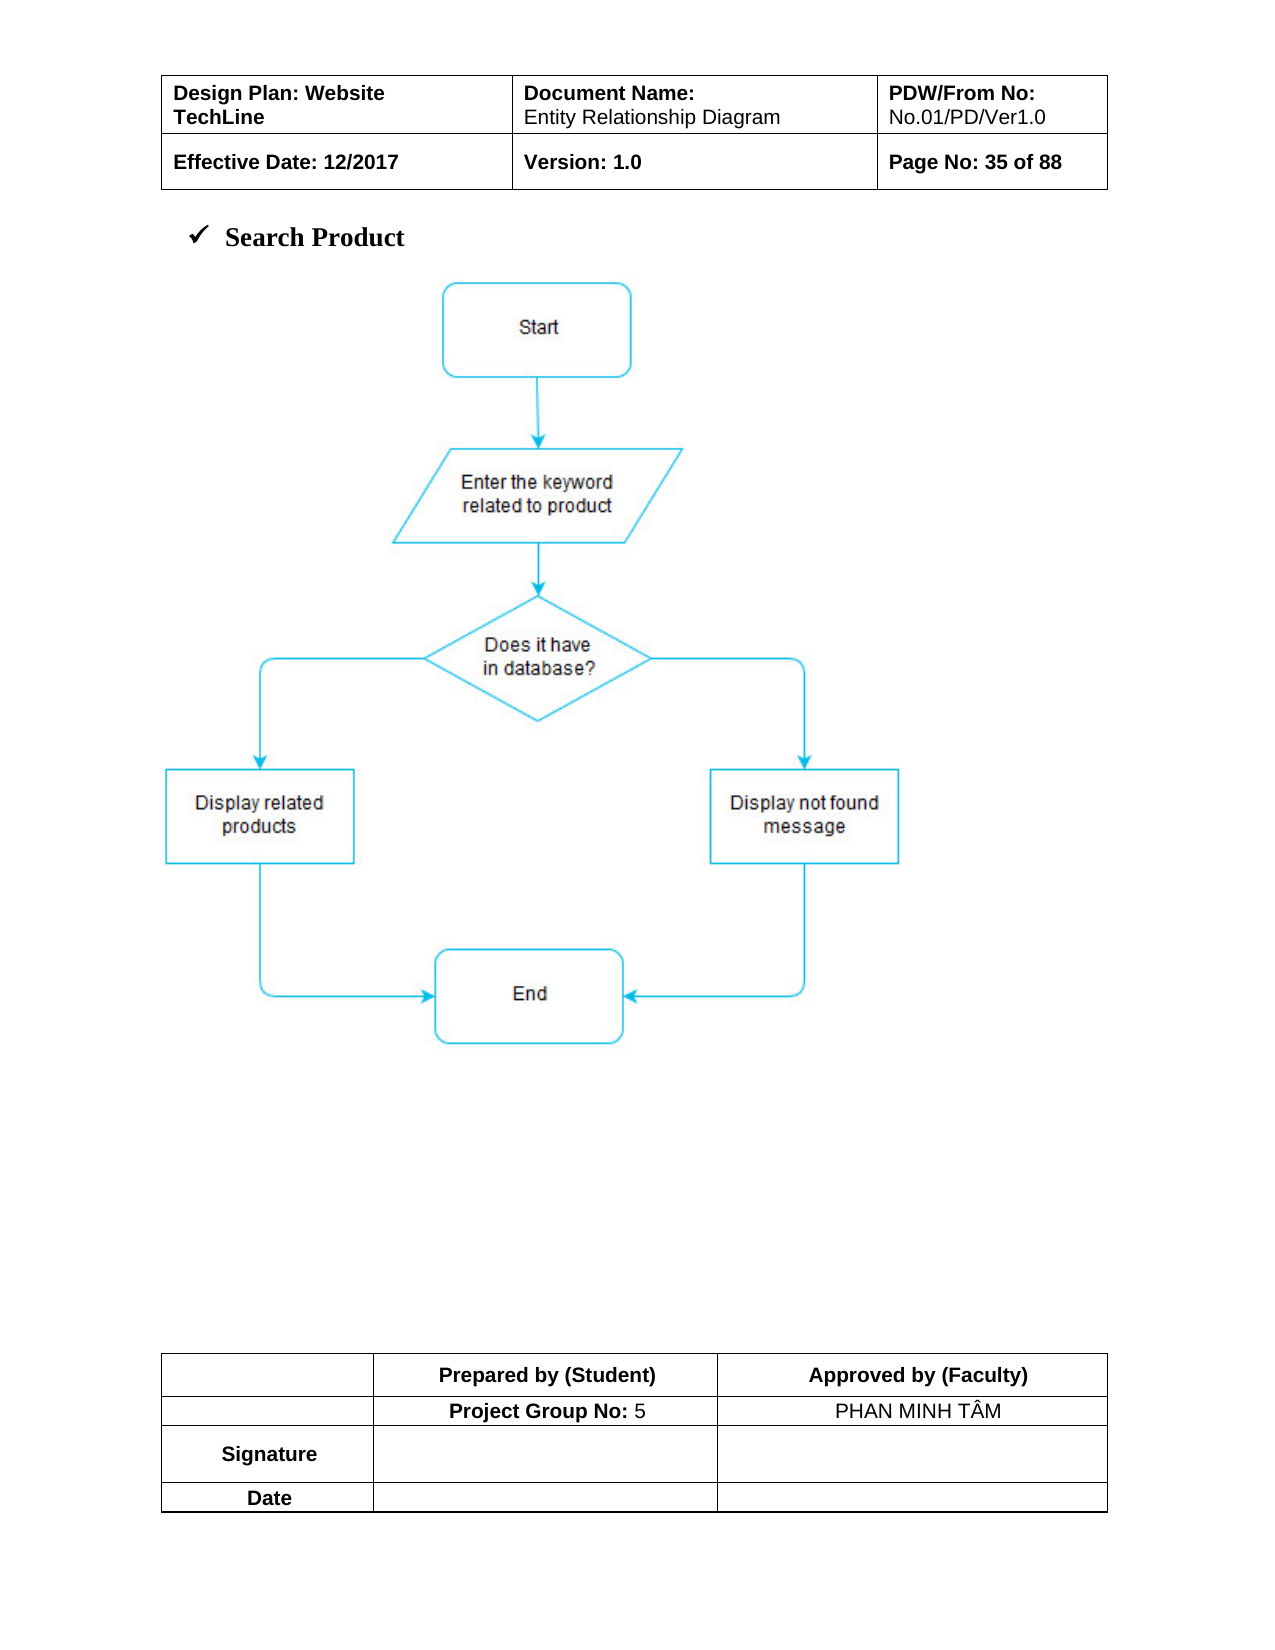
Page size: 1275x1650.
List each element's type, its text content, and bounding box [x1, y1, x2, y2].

picture [150, 267, 914, 1060]
list Search Product [187, 221, 1125, 252]
